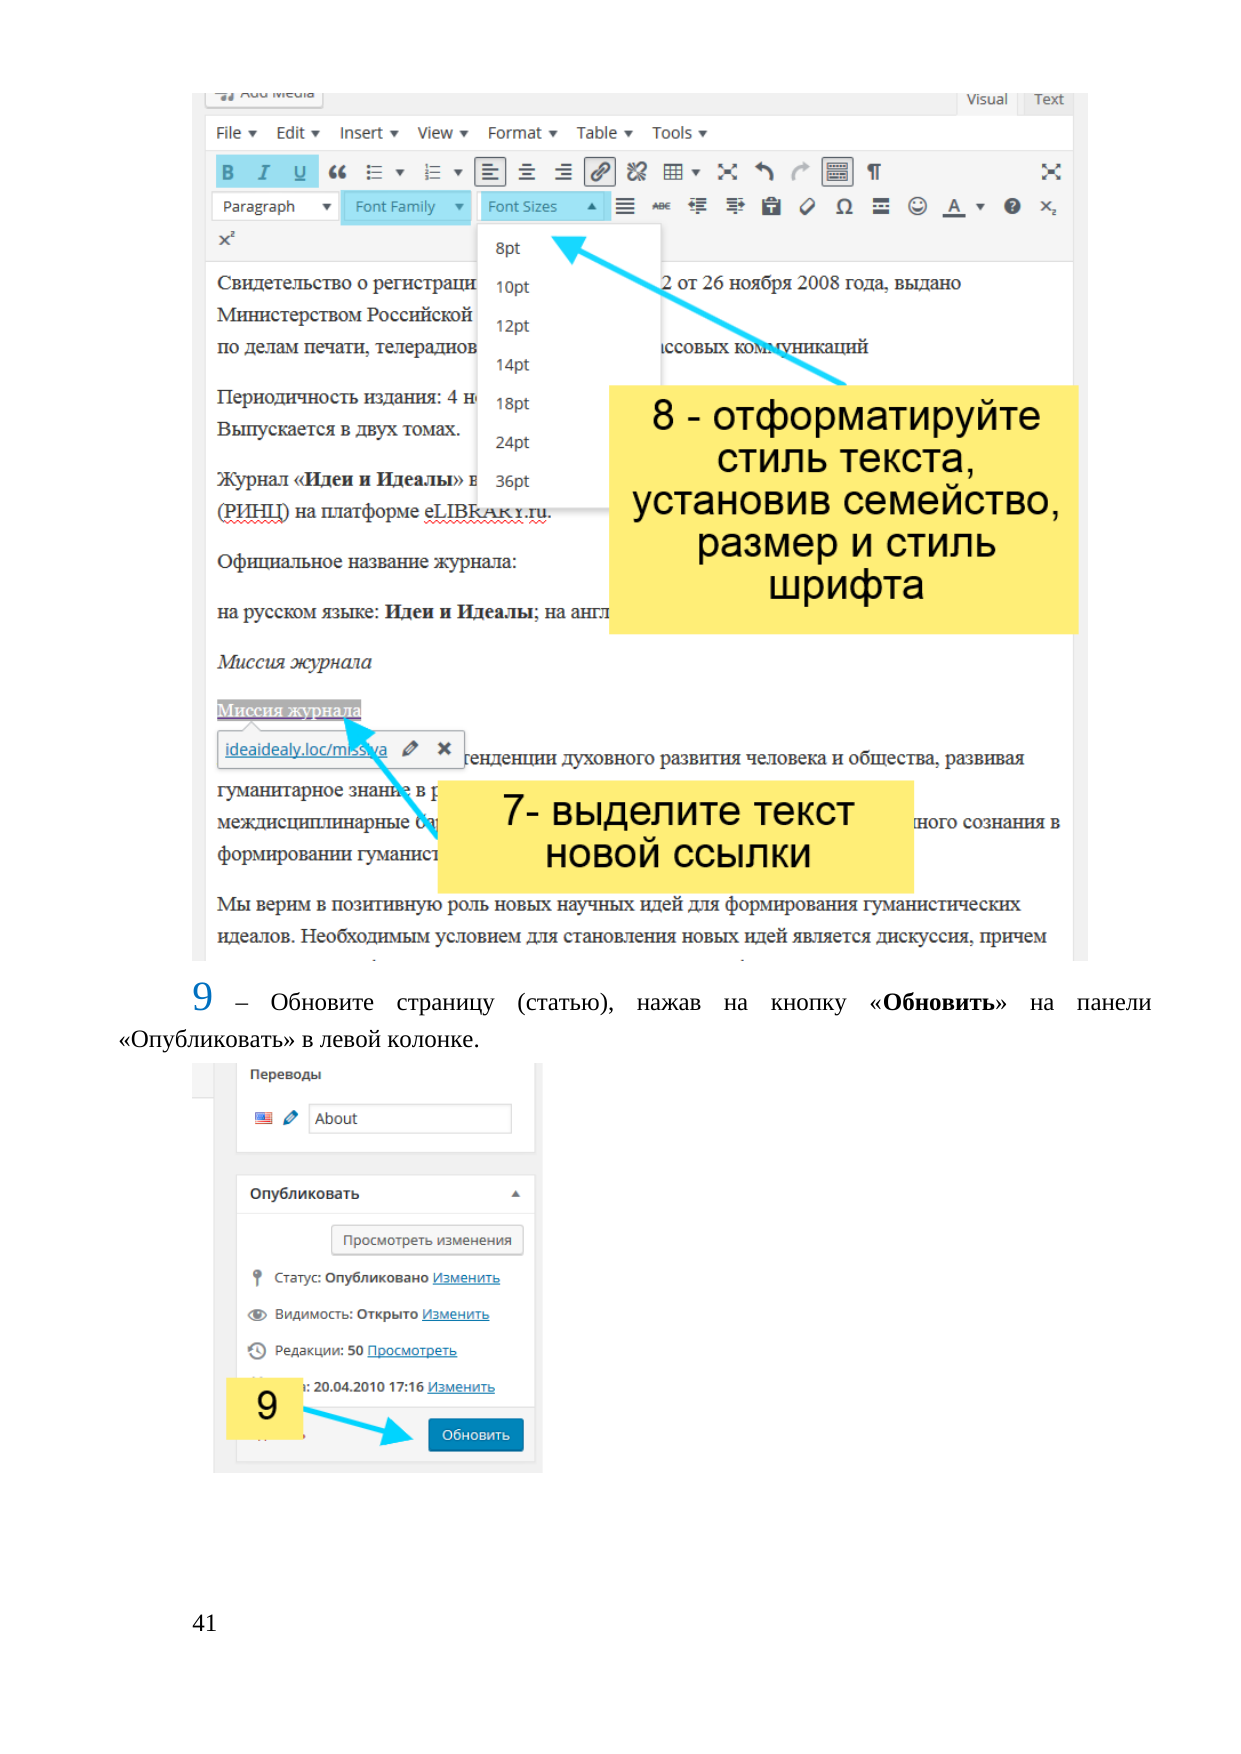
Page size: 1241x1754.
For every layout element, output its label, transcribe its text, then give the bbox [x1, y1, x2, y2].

picture [192, 1063, 543, 1473]
text 9 – Обновите страницу (статью), нажав на кнопку «Обновить» на панели «Опубликовать» в левой колонке. [118, 972, 1152, 1052]
picture [192, 93, 1088, 961]
